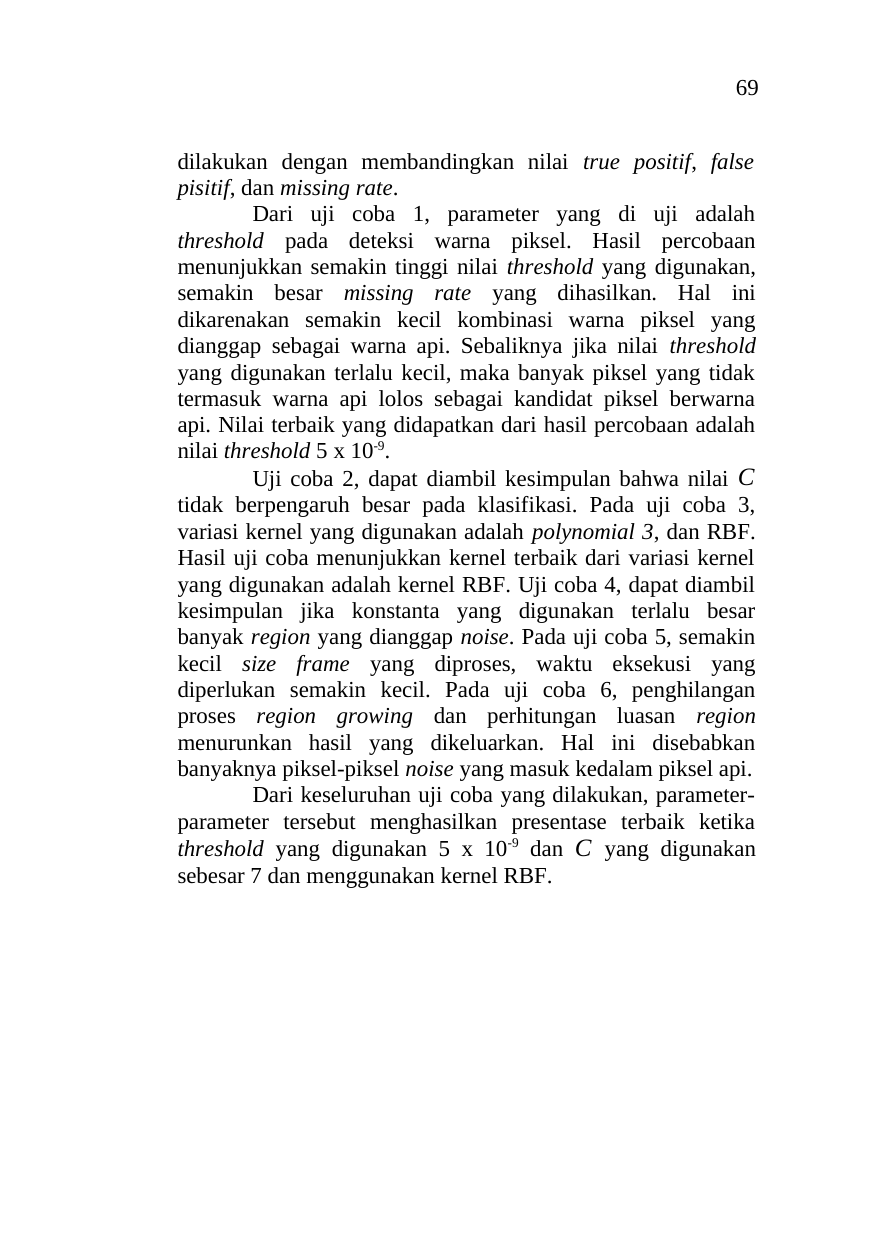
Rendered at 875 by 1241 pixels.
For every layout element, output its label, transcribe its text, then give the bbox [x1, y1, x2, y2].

text Dari keseluruhan uji coba yang dilakukan, parameter-parameter tersebut menghasilkan presentase terbaik ketika threshold yang digunakan 5 x 10-9 dan yang digunakan sebesar 7 dan menggunakan kernel RBF. [177, 781, 756, 888]
text Uji coba 2, dapat diambil kesimpulan bahwa nilai tidak berpengaruh besar pada klasifikasi. Pada uji coba 3, variasi kernel yang digunakan adalah polynomial 3, dan RBF. Hasil uji coba menunjukkan kernel terbaik dari variasi kernel yang digunakan adalah kernel RBF. Uji coba 4, dapat diambil kesimpulan jika konstanta yang digunakan terlalu besar banyak region yang dianggap noise. Pada uji coba 5, semakin kecil size frame yang diproses, waktu eksekusi yang diperlukan semakin kecil. Pada uji coba 6, penghilangan proses region growing dan perhitungan luasan region menurunkan hasil yang dikeluarkan. Hal ini disebabkan banyaknya piksel-piksel noise yang masuk kedalam piksel api. [177, 464, 756, 781]
text Dari uji coba 1, parameter yang di uji adalah threshold pada deteksi warna piksel. Hasil percobaan menunjukkan semakin tinggi nilai threshold yang digunakan, semakin besar missing rate yang dihasilkan. Hal ini dikarenakan semakin kecil kombinasi warna piksel yang dianggap sebagai warna api. Sebaliknya jika nilai threshold yang digunakan terlalu kecil, maka banyak piksel yang tidak termasuk warna api lolos sebagai kandidat piksel berwarna api. Nilai terbaik yang didapatkan dari hasil percobaan adalah nilai threshold 5 x 10-9. [177, 200, 756, 464]
